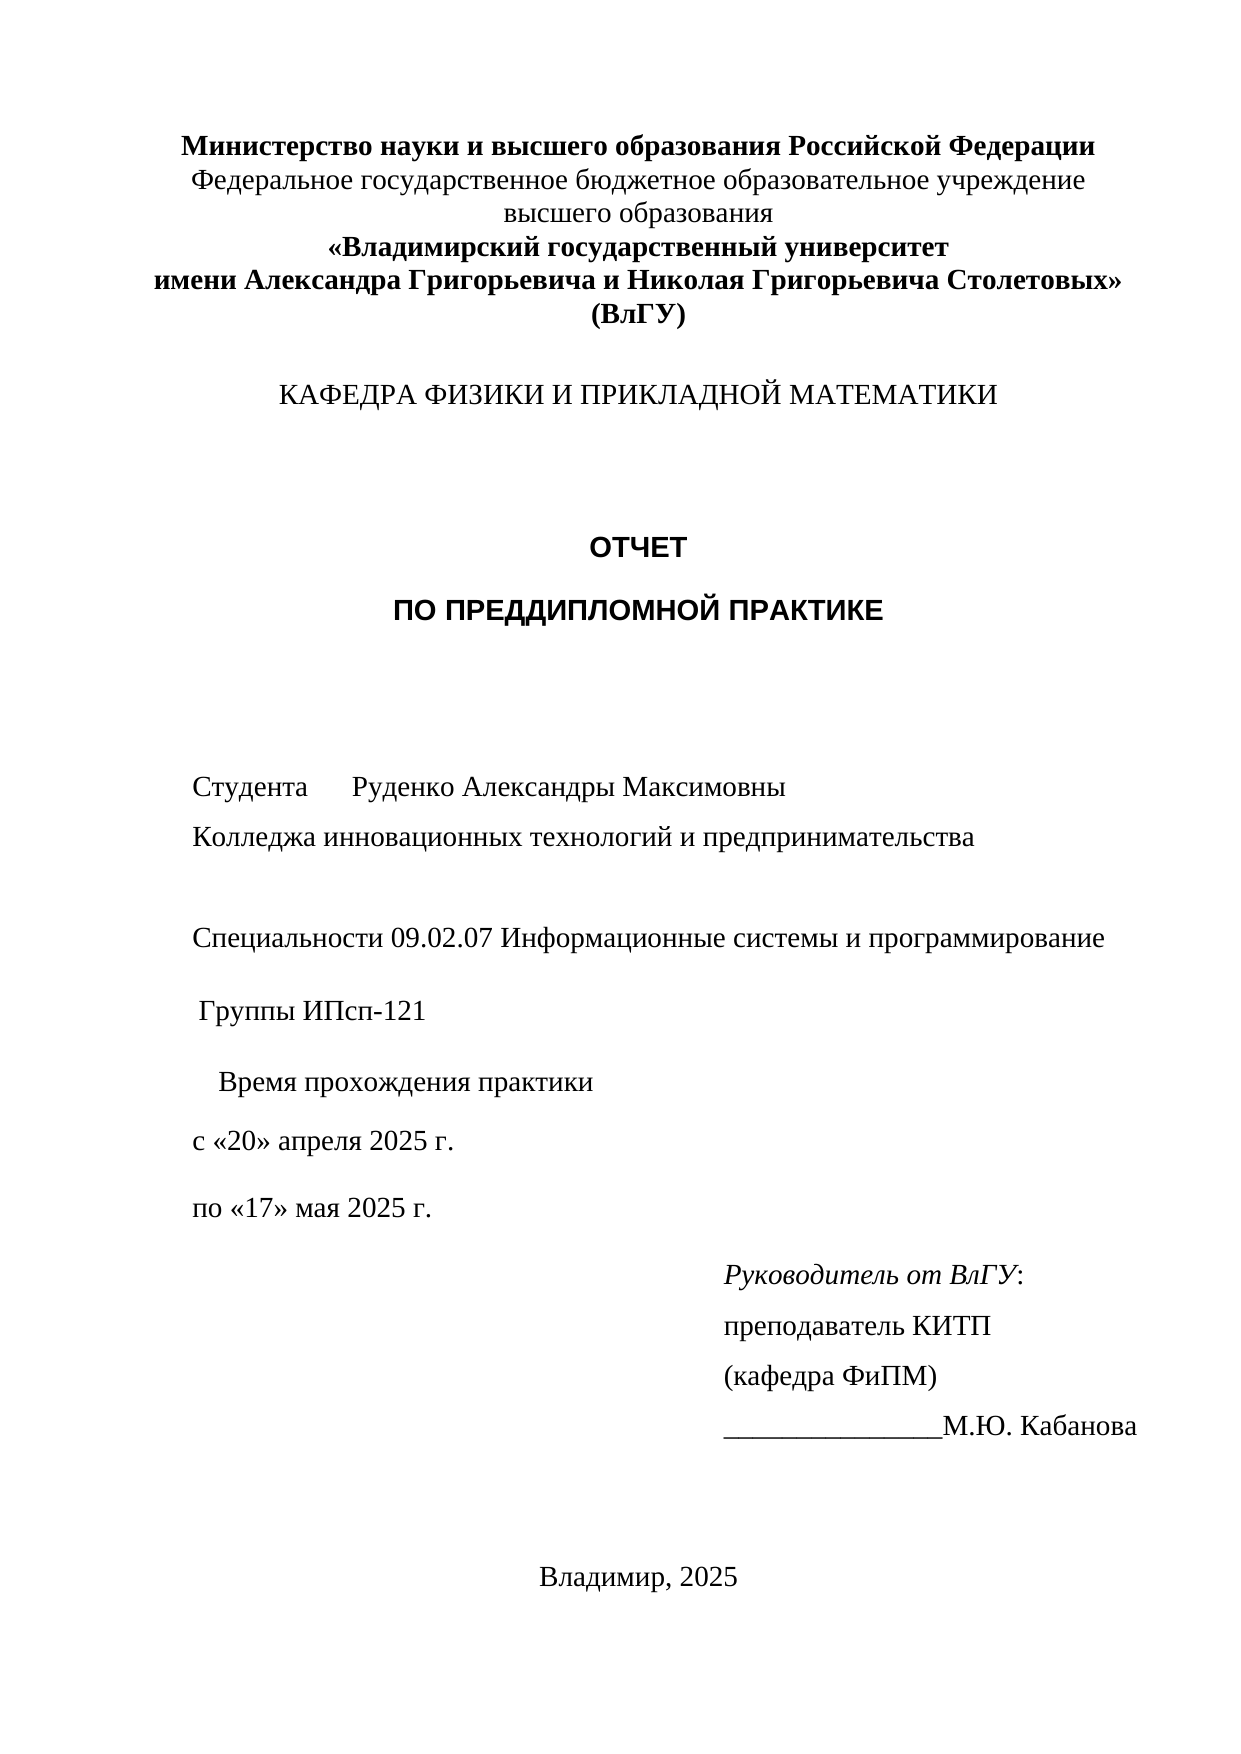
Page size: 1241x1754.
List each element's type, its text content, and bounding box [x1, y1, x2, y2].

text кафедра физики и прикладной математики [118, 371, 1158, 413]
text Министерство науки и высшего образования Российской Федерации [118, 118, 1158, 162]
text Владимир, 2025 [118, 1559, 1158, 1593]
text Студента Руденко Александры Максимовны [118, 769, 1144, 803]
text _______________М.Ю. Кабанова [723, 1408, 1158, 1442]
text Группы ИПсп-121 [118, 992, 1158, 1027]
text «Владимирский государственный университет [118, 229, 1158, 262]
text Колледжа инновационных технологий и предпринимательства [118, 819, 1144, 853]
text Время прохождения практики [118, 1063, 1158, 1098]
text ПО ПРЕДДИПЛОМНОЙ ПРАКТИКЕ [118, 593, 1158, 627]
text Руководитель от ВлГУ: [723, 1257, 1158, 1291]
text имени Александра Григорьевича и Николая Григорьевича Столетовых» [118, 262, 1158, 296]
text (ВлГУ) [118, 296, 1158, 329]
text преподаватель КИТП (кафедра ФиПМ) [723, 1308, 1158, 1392]
text Федеральное государственное бюджетное образовательное учреждение [118, 162, 1158, 195]
text по «17» мая 2025 г. [192, 1190, 1158, 1224]
text ОТЧЕТ [118, 530, 1158, 564]
text Специальности 09.02.07 Информационные системы и программирование [192, 920, 1158, 953]
text высшего образования [118, 195, 1158, 229]
text с «20» апреля 2025 г. [192, 1123, 1158, 1157]
